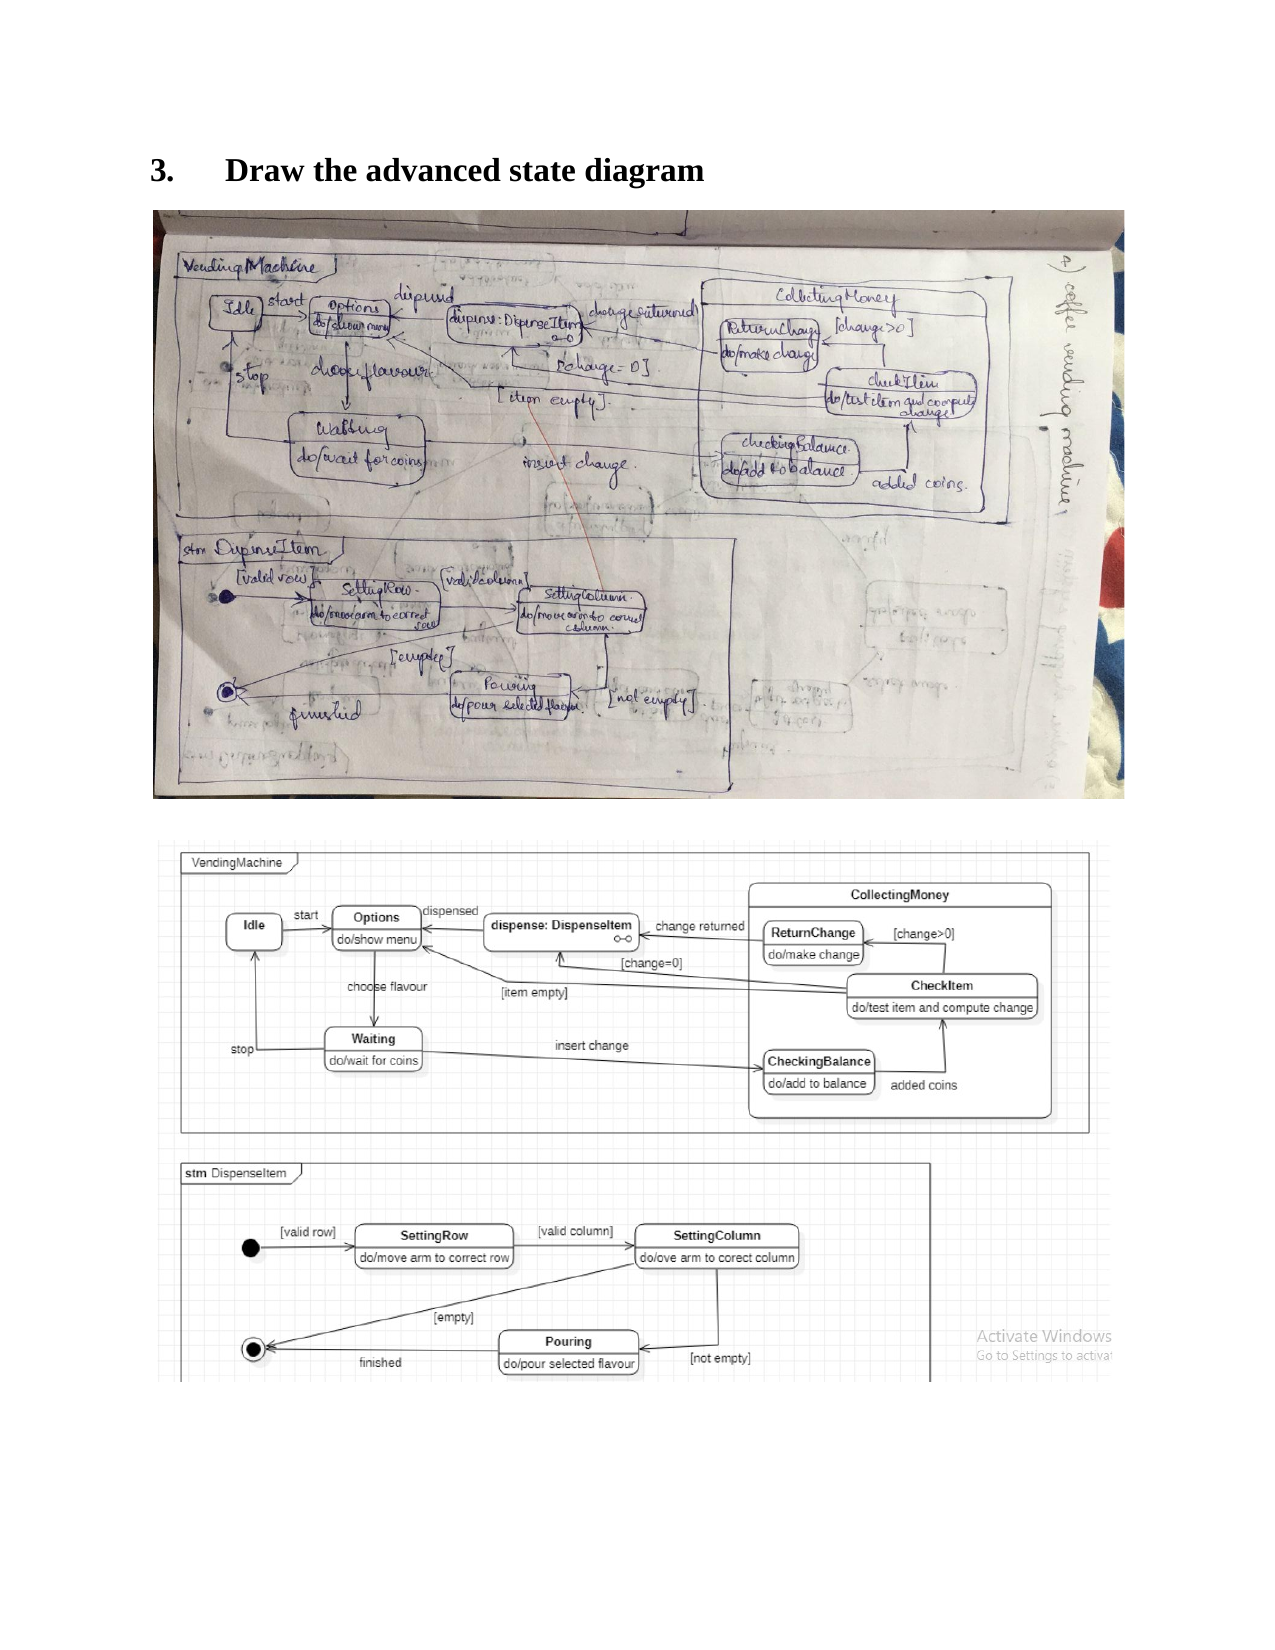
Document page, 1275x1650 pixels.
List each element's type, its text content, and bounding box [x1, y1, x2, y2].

picture [157, 840, 1113, 1382]
list Draw the advanced state diagram [150, 150, 1214, 188]
picture [153, 210, 1125, 799]
